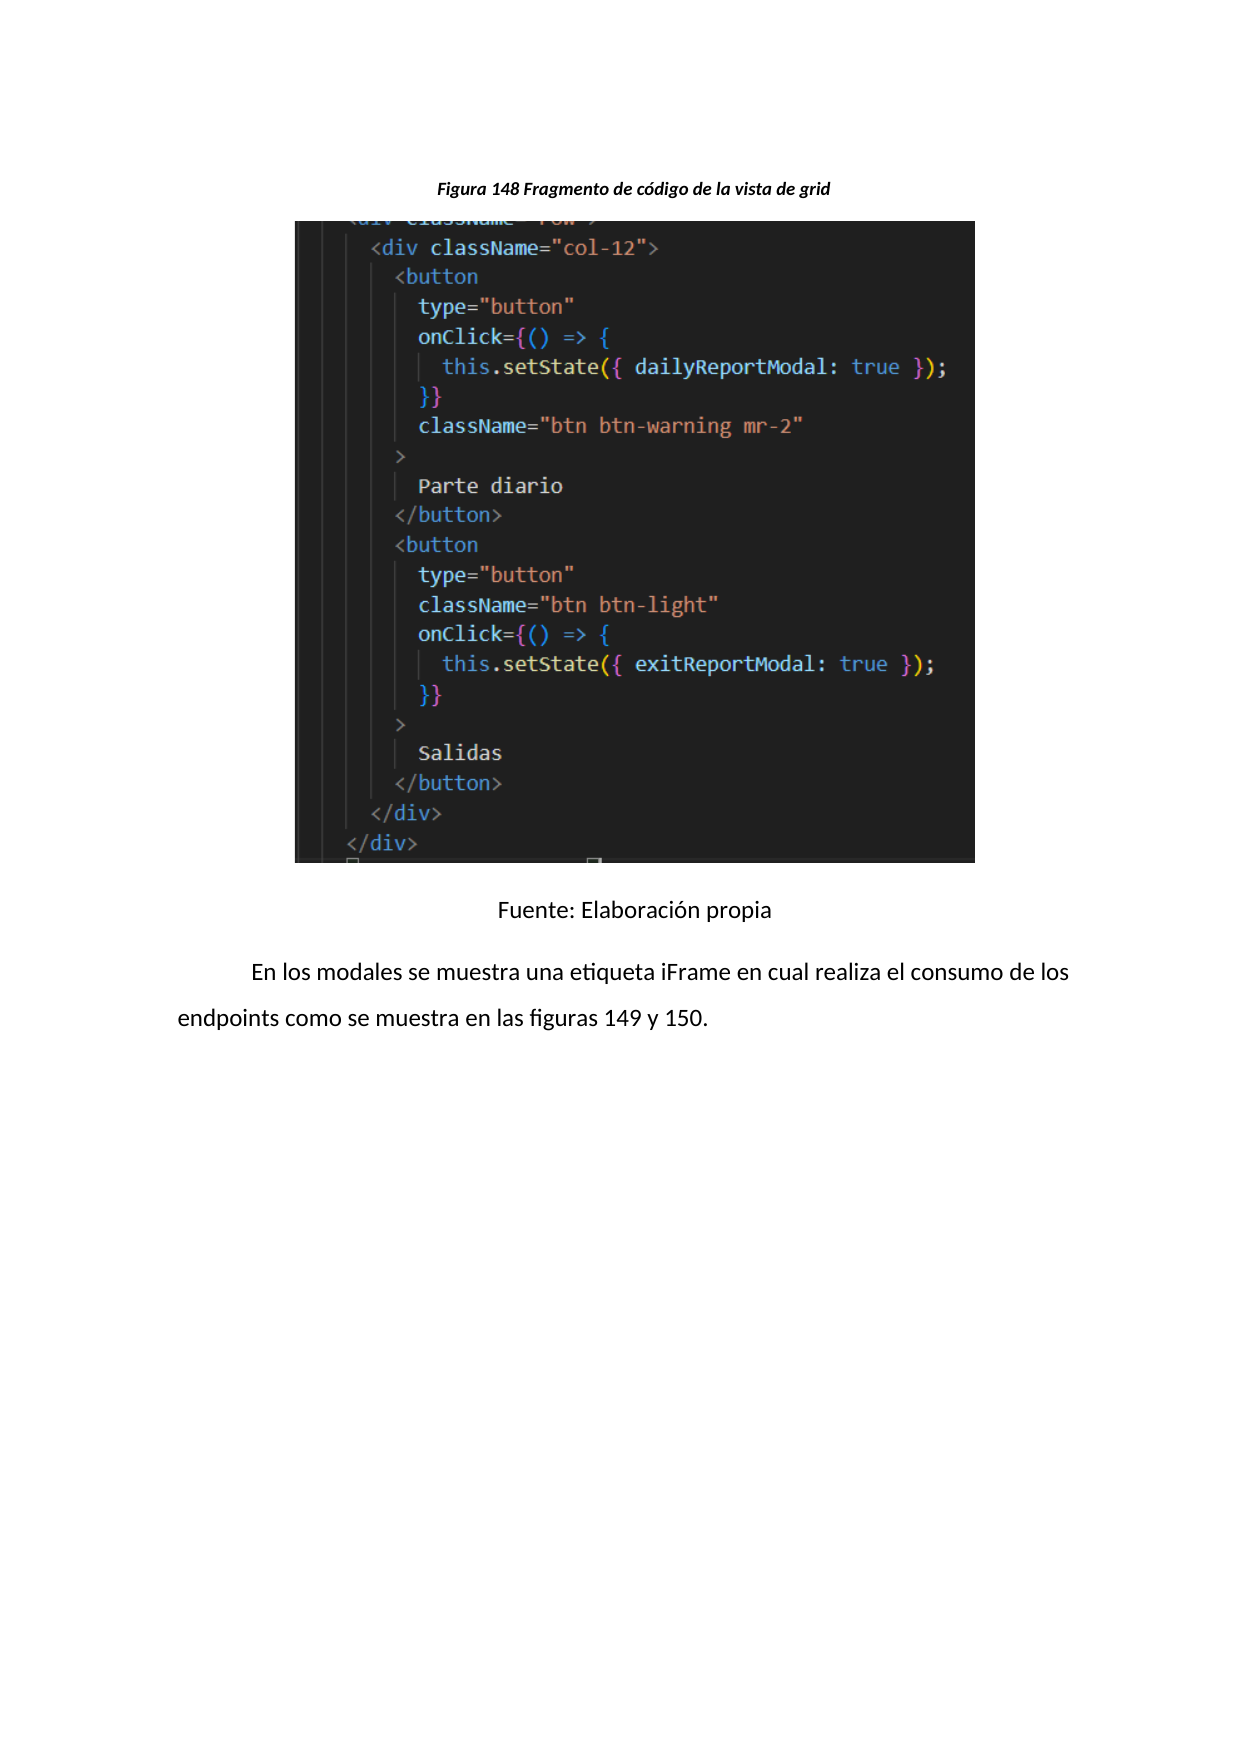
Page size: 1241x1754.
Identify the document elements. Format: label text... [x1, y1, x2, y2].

text En los modales se muestra una etiqueta iFrame en cual realiza el consumo de los endpoints como se muestra en las figuras 149 y 150. [177, 956, 1092, 1033]
text Fuente: Elaboración propia [177, 894, 1092, 924]
text Figura 148 Fragmento de código de la vista de grid [177, 177, 1092, 200]
picture [294, 221, 975, 863]
